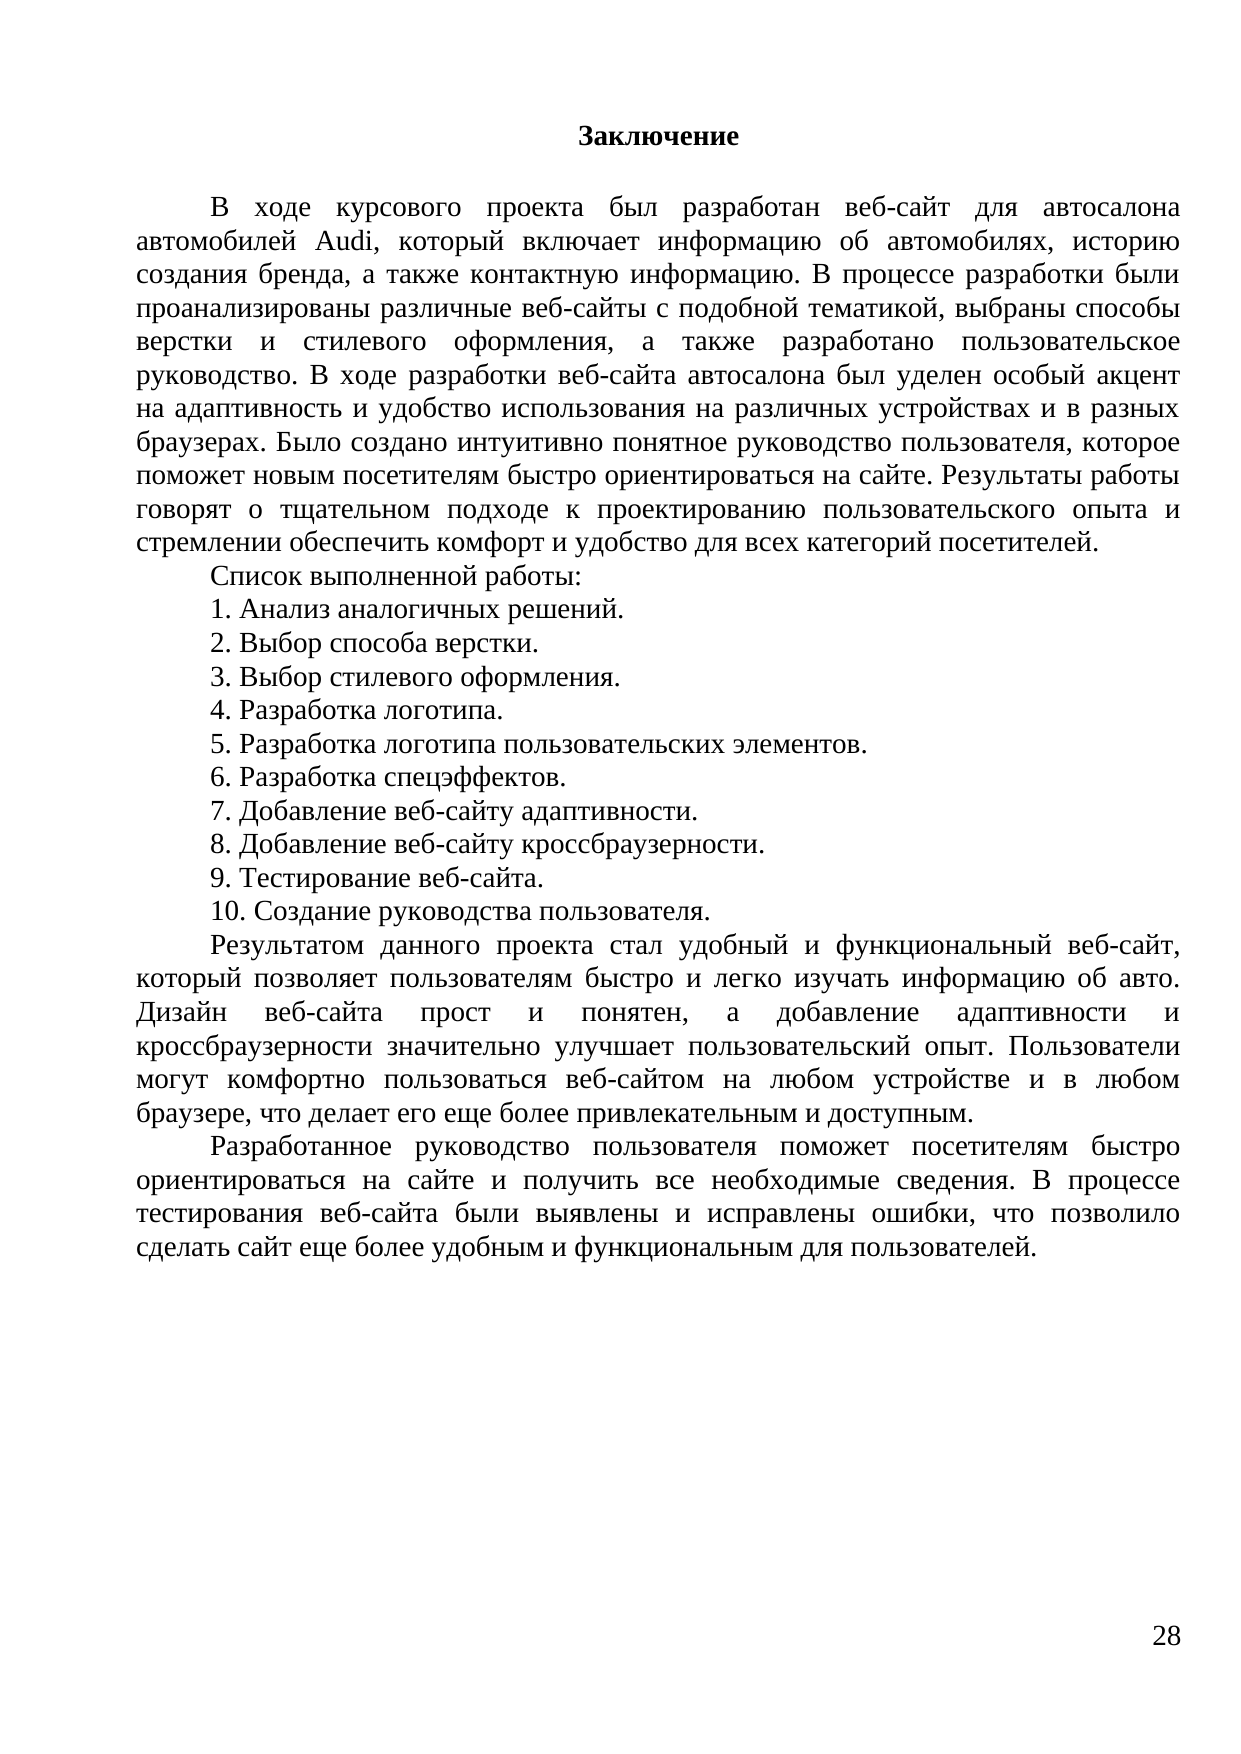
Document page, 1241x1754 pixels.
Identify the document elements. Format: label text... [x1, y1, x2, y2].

list Добавление веб-сайту кроссбраузерности. [136, 826, 1181, 860]
text Разработанное руководство пользователя поможет посетителям быстро ориентироваться на сайте и получить все необходимые сведения. В процессе тестирования веб-сайта были выявлены и исправлены ошибки, что позволило сделать сайт еще более удобным и функциональным для пользователей. [136, 1128, 1181, 1262]
list Анализ аналогичных решений. [136, 592, 1181, 625]
text В ходе курсового проекта был разработан веб-сайт для автосалона автомобилей Audi, который включает информацию об автомобилях, историю создания бренда, а также контактную информацию. В процессе разработки были проанализированы различные веб-сайты с подобной тематикой, выбраны способы верстки и стилевого оформления, а также разработано пользовательское руководство. В ходе разработки веб-сайта автосалона был уделен особый акцент на адаптивность и удобство использования на различных устройствах и в разных браузерах. Было создано интуитивно понятное руководство пользователя, которое поможет новым посетителям быстро ориентироваться на сайте. Результаты работы говорят о тщательном подходе к проектированию пользовательского опыта и стремлении обеспечить комфорт и удобство для всех категорий посетителей. [136, 189, 1181, 558]
list Создание руководства пользователя. [136, 893, 1181, 927]
list Разработка логотипа. [136, 692, 1181, 726]
list Тестирование веб-сайта. [136, 860, 1181, 893]
list Разработка спецэффектов. [136, 759, 1181, 793]
text Список выполненной работы: [136, 558, 1181, 592]
subtitle Заключение [136, 118, 1181, 152]
list Выбор стилевого оформления. [136, 659, 1181, 692]
list Разработка логотипа пользовательских элементов. [136, 726, 1181, 759]
list Выбор способа верстки. [136, 625, 1181, 659]
text Результатом данного проекта стал удобный и функциональный веб-сайт, который позволяет пользователям быстро и легко изучать информацию об авто. Дизайн веб-сайта прост и понятен, а добавление адаптивности и кроссбраузерности значительно улучшает пользовательский опыт. Пользователи могут комфортно пользоваться веб-сайтом на любом устройстве и в любом браузере, что делает его еще более привлекательным и доступным. [136, 927, 1181, 1128]
list Добавление веб-сайту адаптивности. [136, 793, 1181, 826]
